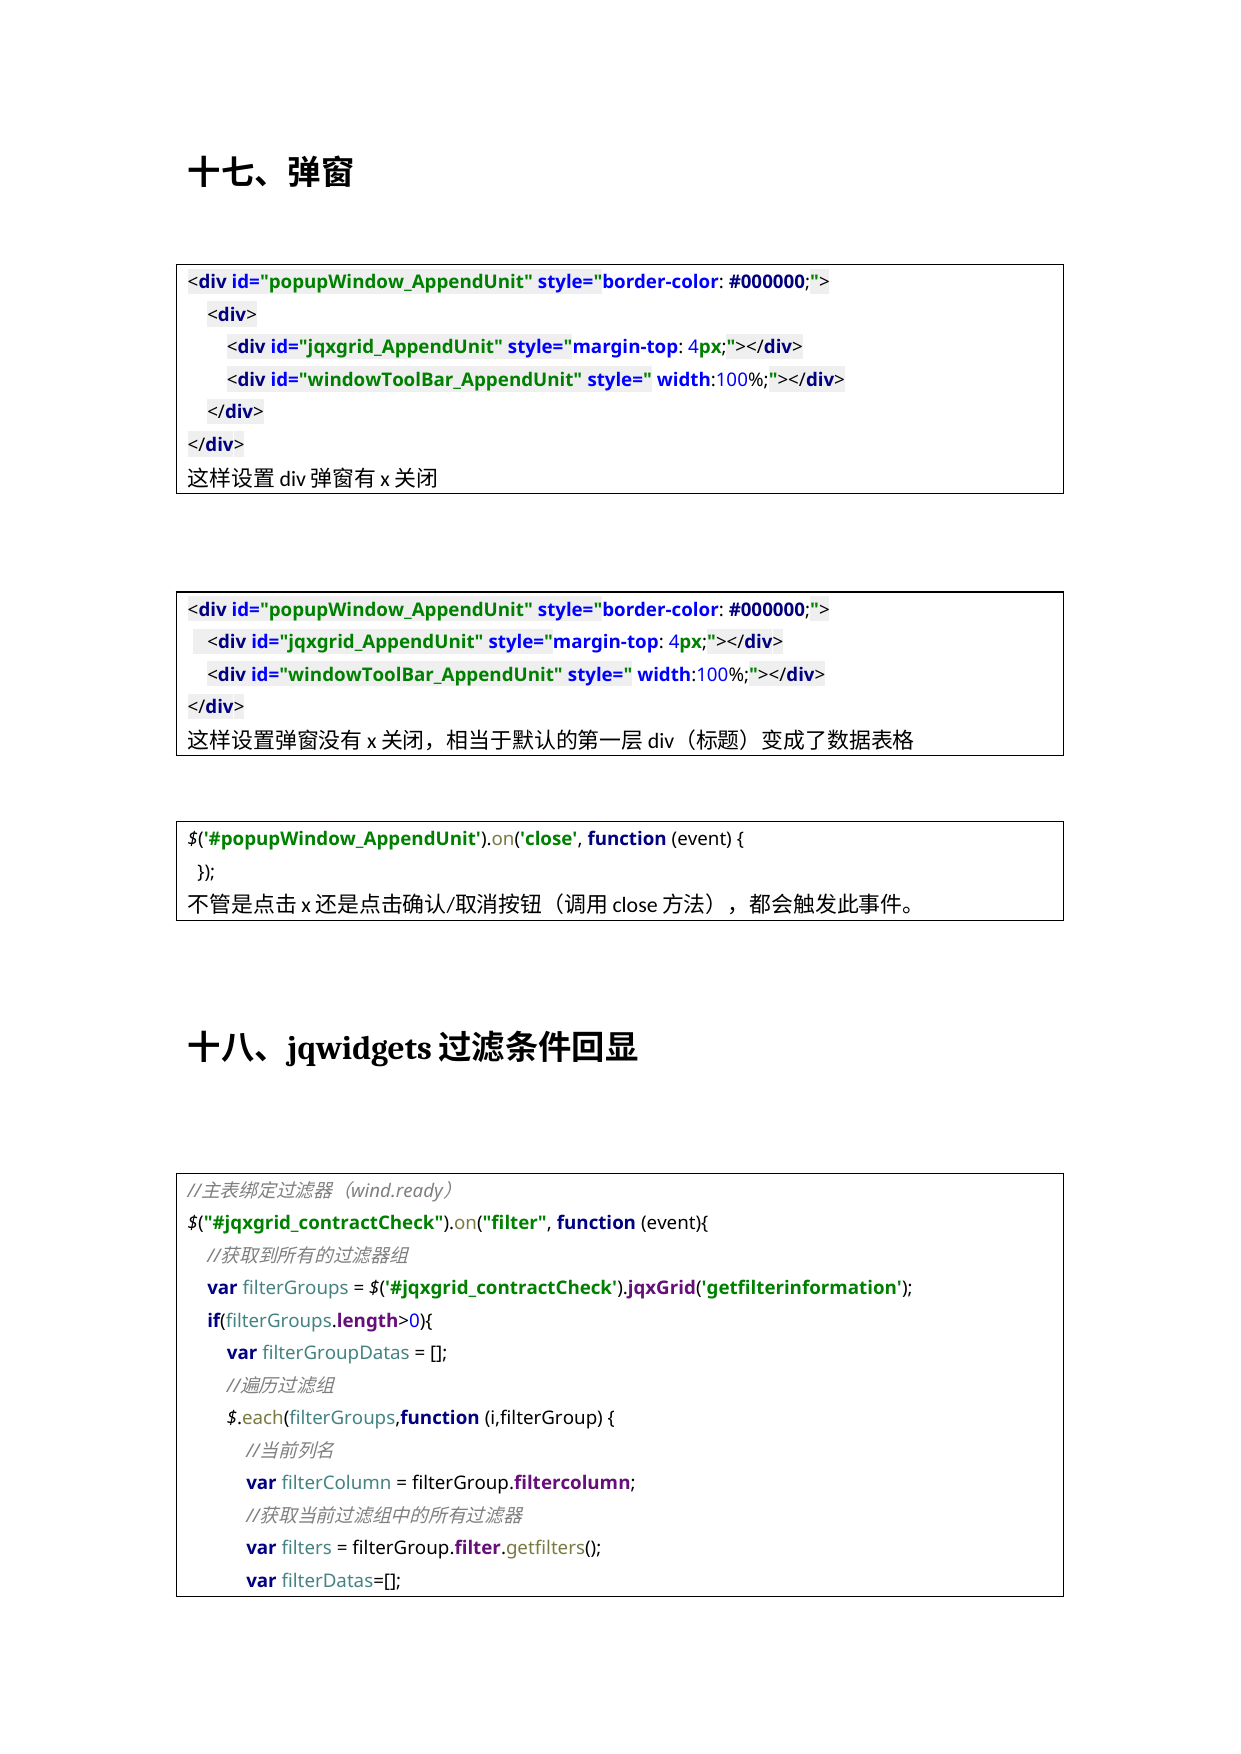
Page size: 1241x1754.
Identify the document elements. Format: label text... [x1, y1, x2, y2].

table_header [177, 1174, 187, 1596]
table_header <div id="popupWindow_AppendUnit" style="border-color: #000000;"> <div> <div id="jqxgrid_AppendUnit" style="margin-top: 4px;"></div> <div id="windowToolBar_AppendUnit" style=" width:100%;"></div> </div> </div> 这样设置div弹窗有x关闭 [177, 265, 1063, 493]
subtitle 十七、弹窗 [187, 137, 1053, 202]
table_header <div id="popupWindow_AppendUnit" style="border-color: #000000;"> <div id="jqxgrid_AppendUnit" style="margin-top: 4px;"></div> <div id="windowToolBar_AppendUnit" style=" width:100%;"></div> </div> 这样设置弹窗没有x关闭，相当于默认的第一层div（标题）变成了数据表格 [177, 593, 1063, 755]
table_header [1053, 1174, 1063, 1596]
subtitle 十八、jqwidgets过滤条件回显 [187, 1013, 1053, 1078]
table_header $('#popupWindow_AppendUnit').on('close', function (event) { }); 不管是点击x还是点击确认/取消按钮（调用close方法），都会触发此事件。 [177, 822, 1063, 919]
